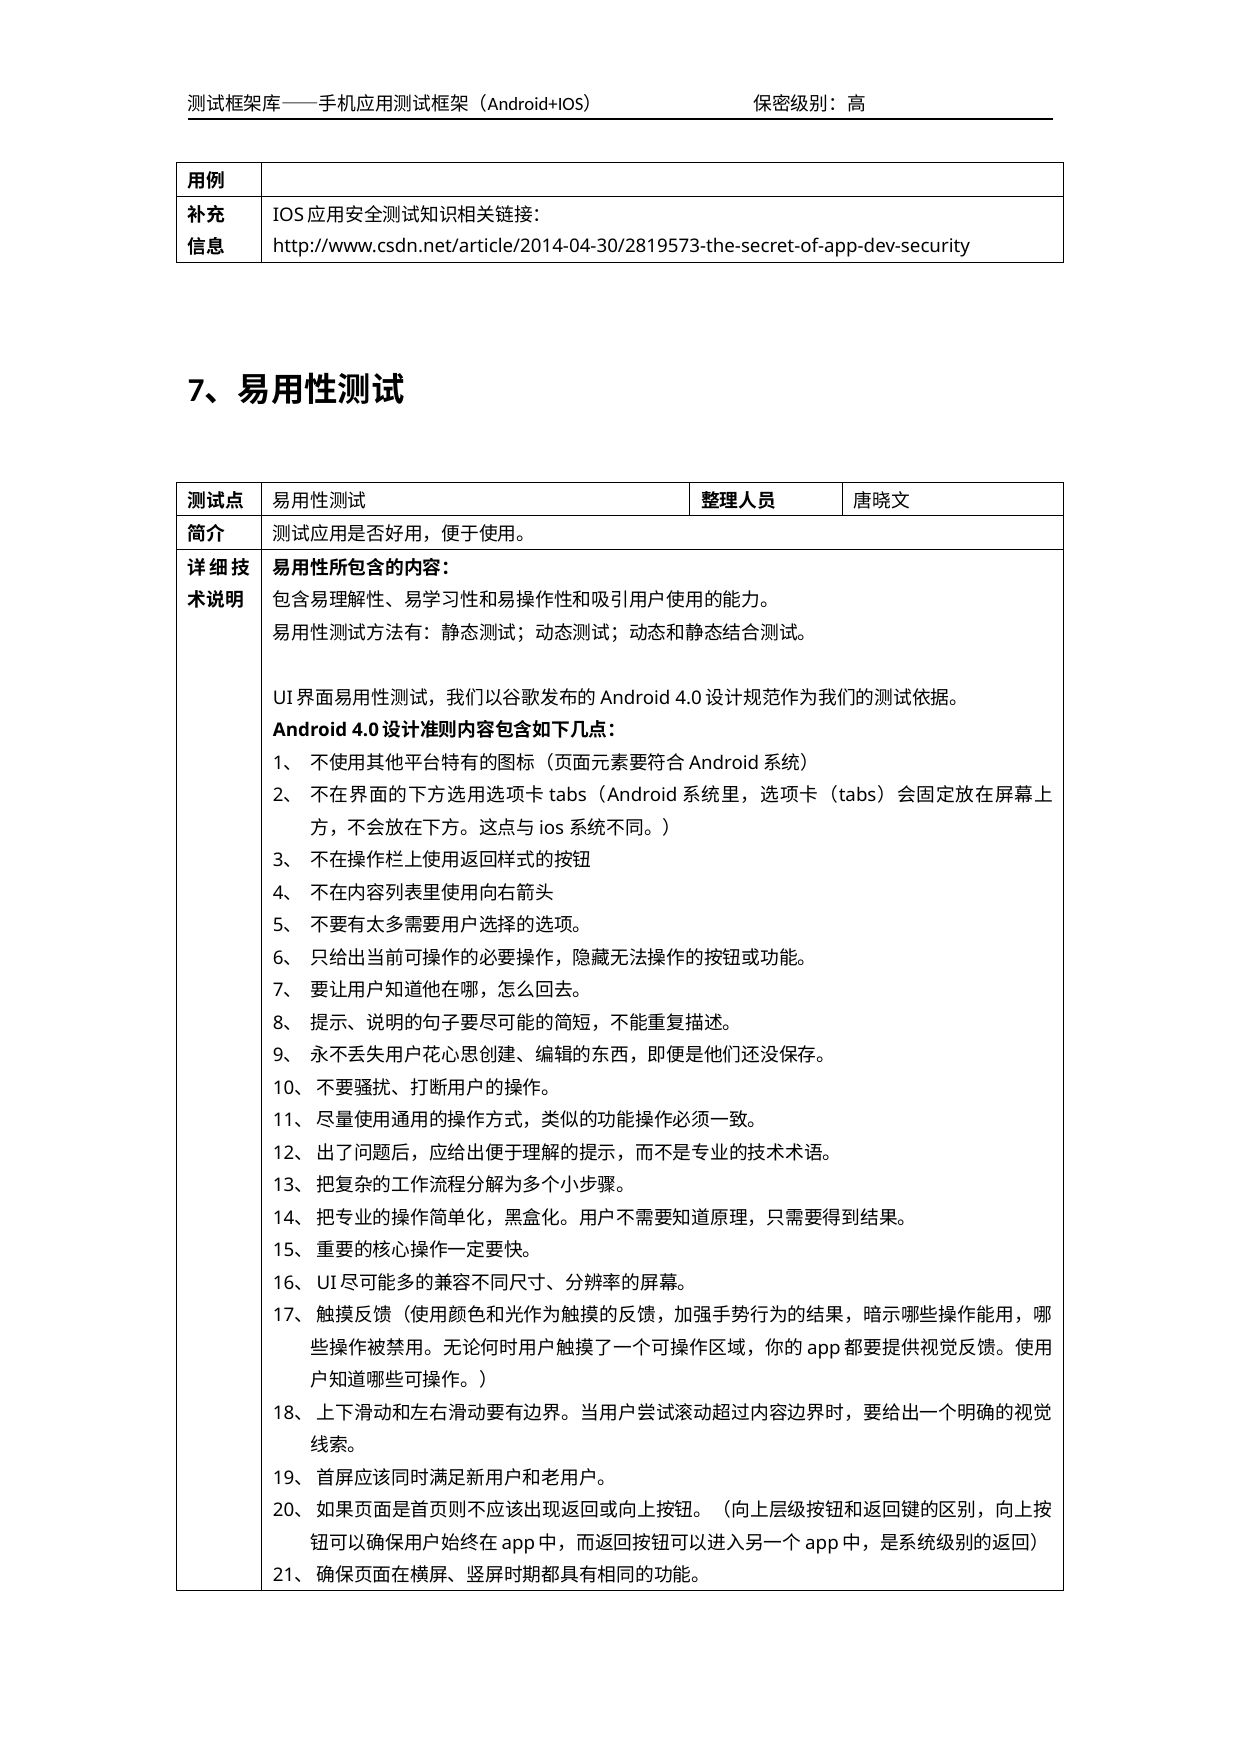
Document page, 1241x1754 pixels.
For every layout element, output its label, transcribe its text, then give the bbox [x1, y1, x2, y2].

table_cell 暂无 [262, 163, 1063, 196]
table_header 易用性测试 [262, 483, 689, 515]
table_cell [262, 550, 1063, 1590]
table_cell 三级 用例 [177, 163, 261, 196]
table_cell IOS应用安全测试知识相关链接： http://www.csdn.net/article/2014-04-30/2819573-the-secret-of-app-dev-security [262, 197, 1063, 262]
table_cell 详细技术说明 [177, 550, 261, 1590]
table_header 唐晓文 [843, 483, 1063, 515]
table_cell 简介 [177, 516, 261, 549]
table_header 整理人员 [690, 483, 842, 515]
table_cell 补充 信息 [177, 197, 261, 262]
table_header 测试点 [177, 483, 261, 515]
table_cell 测试应用是否好用，便于使用。 [262, 516, 1063, 549]
subtitle 7、易用性测试 [187, 355, 1053, 420]
